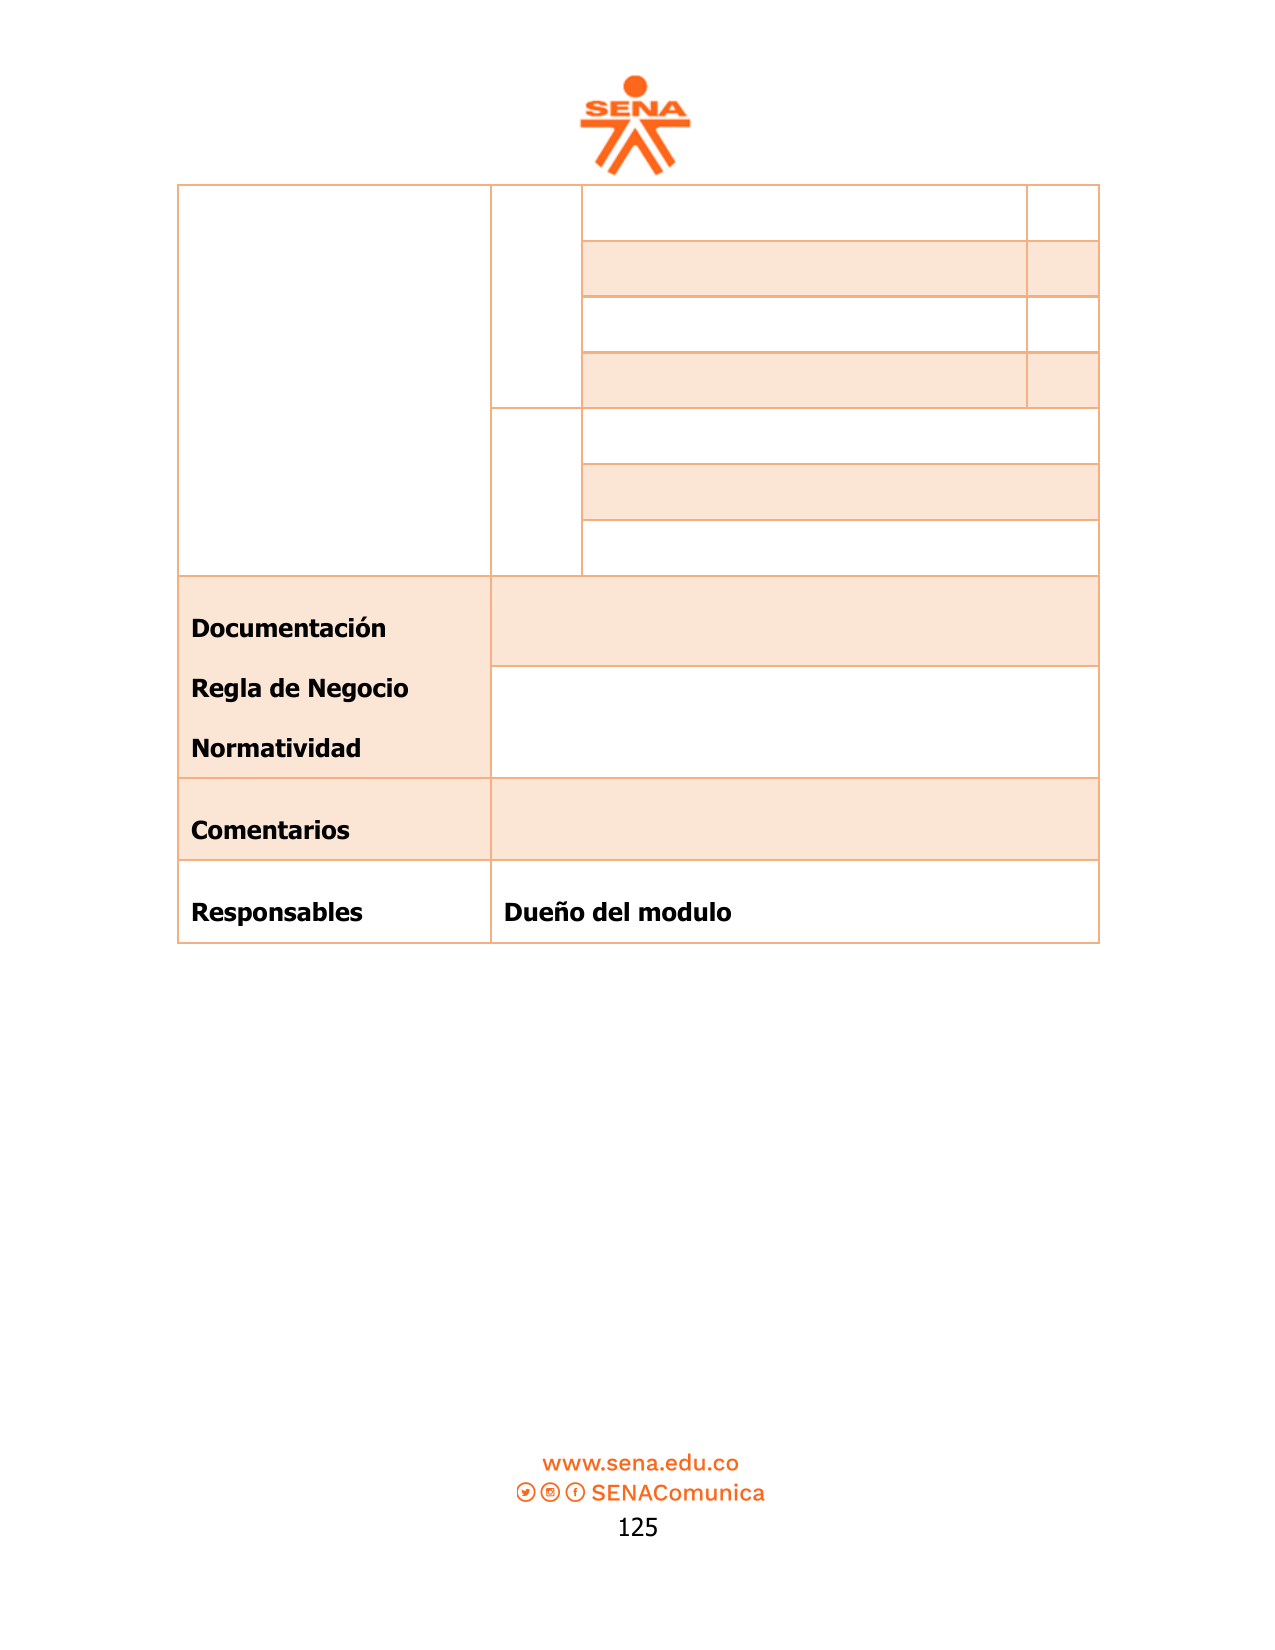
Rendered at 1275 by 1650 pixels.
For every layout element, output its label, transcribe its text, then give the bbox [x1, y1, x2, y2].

table_cell [492, 577, 1098, 665]
table_cell [1028, 354, 1098, 407]
table_cell [583, 242, 1026, 295]
table_cell Responsables [179, 861, 490, 942]
table_cell [583, 465, 1098, 519]
table_cell [1028, 298, 1098, 351]
table_cell [583, 409, 1098, 463]
table_cell [583, 186, 1026, 239]
table_cell [583, 354, 1026, 407]
table_cell Comentarios [179, 779, 490, 859]
picture [573, 73, 702, 184]
table_cell [583, 521, 1098, 575]
table_cell [1028, 242, 1098, 295]
table_cell [492, 779, 1098, 859]
table_cell [492, 409, 581, 575]
table_cell Dueño del modulo [492, 861, 1098, 942]
table_cell [583, 298, 1026, 351]
table_cell [492, 667, 1098, 777]
table_cell Documentación Regla de Negocio Normatividad [179, 577, 490, 777]
picture [517, 1452, 765, 1502]
table_cell [1028, 186, 1098, 239]
